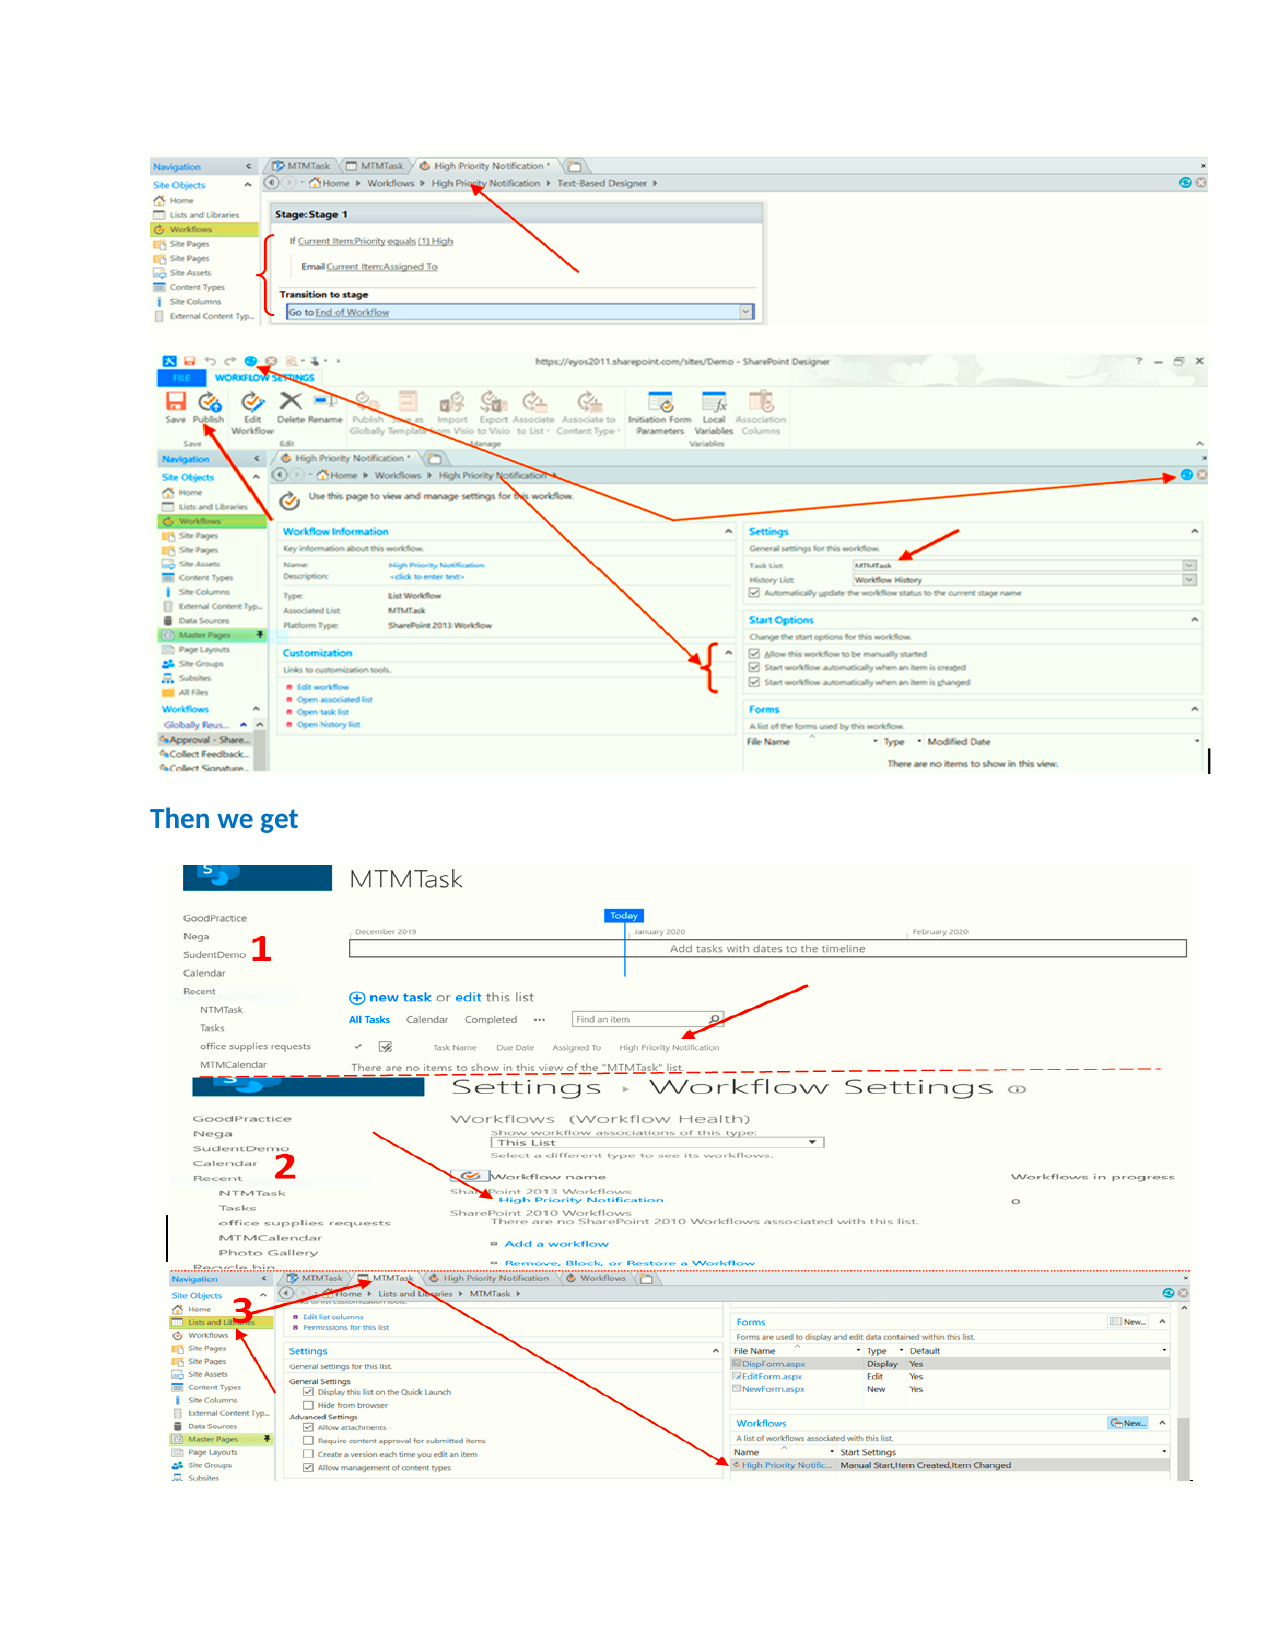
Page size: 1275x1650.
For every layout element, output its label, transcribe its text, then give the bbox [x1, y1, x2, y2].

picture [150, 150, 1211, 775]
picture [150, 861, 1203, 1488]
text Then we get [150, 800, 1125, 836]
